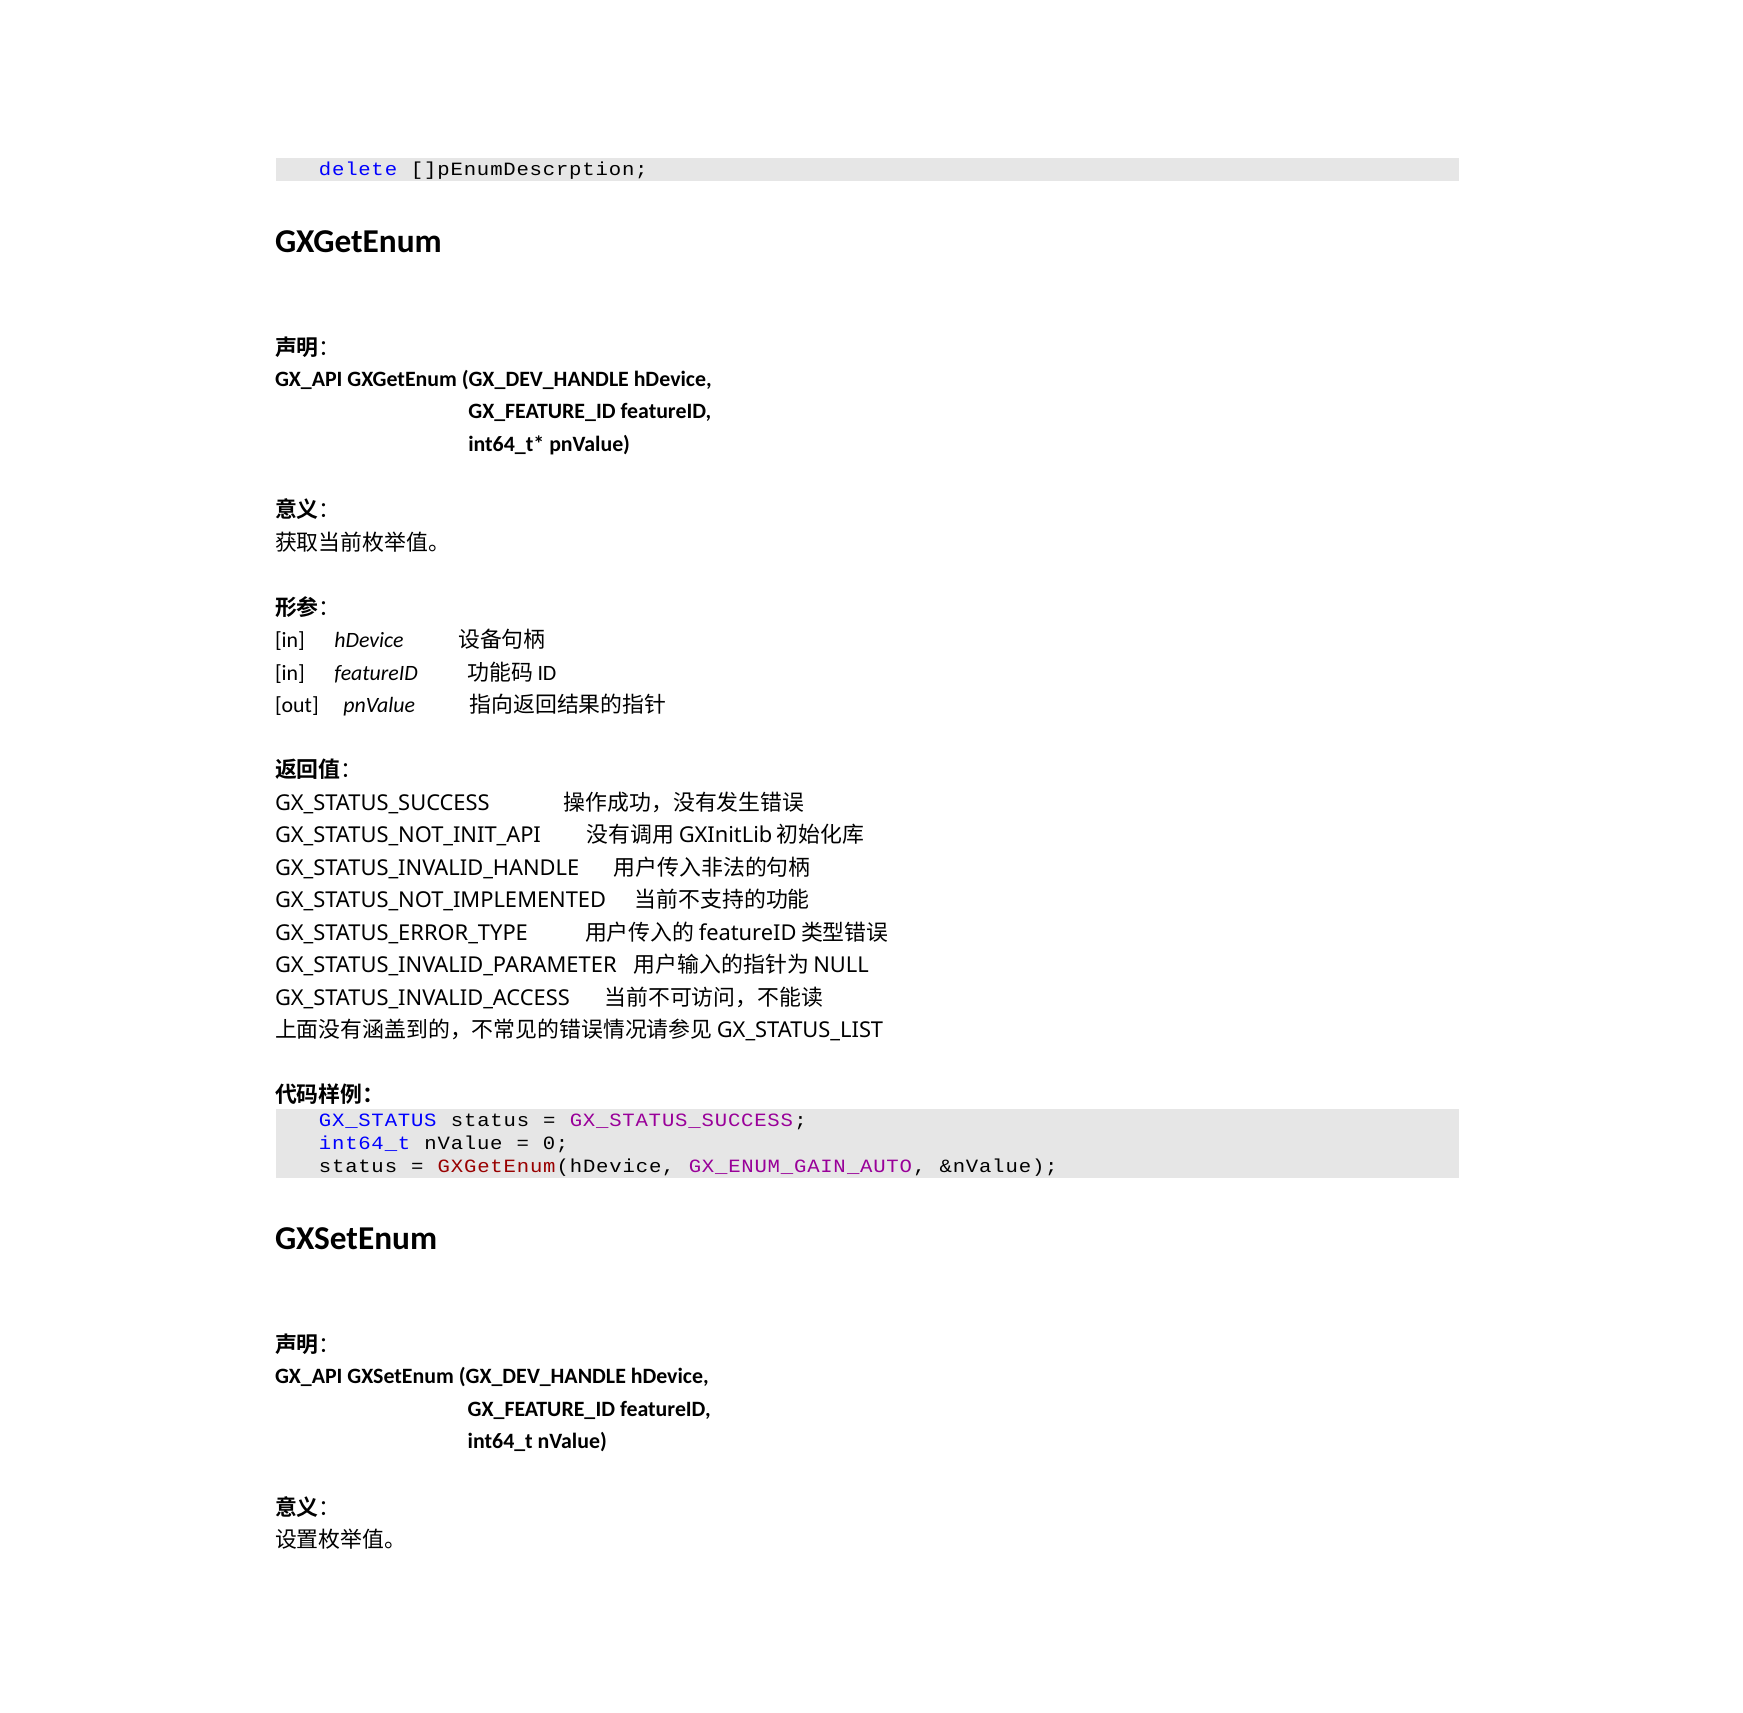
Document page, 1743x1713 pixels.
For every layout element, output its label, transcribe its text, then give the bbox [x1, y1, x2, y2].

text [in] hDevice 设备句柄 [275, 622, 1459, 654]
text GX_STATUS_NOT_IMPLEMENTED 当前不支持的功能 [275, 882, 1459, 914]
text 代码样例： [275, 1077, 1459, 1109]
text GX_STATUS status = GX_STATUS_SUCCESS; [276, 1109, 1459, 1132]
text GX_STATUS_NOT_INIT_API 没有调用GXInitLib初始化库 [275, 817, 1459, 849]
text int64_t nValue = 0; [276, 1132, 1459, 1155]
text 声明： [275, 329, 1459, 362]
text GX_API GXSetEnum (GX_DEV_HANDLE hDevice, [275, 1359, 1459, 1392]
text 声明： [275, 1327, 1459, 1359]
text GX_STATUS_INVALID_HANDLE 用户传入非法的句柄 [275, 849, 1459, 882]
text [in] featureID 功能码ID [275, 654, 1459, 687]
text GX_STATUS_INVALID_PARAMETER 用户输入的指针为NULL [275, 947, 1459, 979]
text 获取当前枚举值。 [275, 524, 1459, 557]
text int64_t* pnValue) [275, 427, 1459, 459]
subtitle GXSetEnum [275, 1205, 1459, 1270]
text GX_STATUS_SUCCESS 操作成功，没有发生错误 [275, 784, 1459, 817]
text 设置枚举值。 [275, 1522, 1459, 1554]
text GX_STATUS_INVALID_ACCESS 当前不可访问，不能读 [275, 979, 1459, 1012]
text delete []pEnumDescrption; [276, 158, 1459, 181]
text 形参： [275, 589, 1459, 622]
text GX_FEATURE_ID featureID, [275, 394, 1459, 427]
text 意义： [275, 492, 1459, 524]
text [out] pnValue 指向返回结果的指针 [275, 687, 1459, 719]
text GX_STATUS_ERROR_TYPE 用户传入的featureID类型错误 [275, 914, 1459, 947]
text GX_FEATURE_ID featureID, [275, 1392, 1459, 1424]
text 意义： [275, 1489, 1459, 1522]
subtitle GXGetEnum [275, 208, 1459, 273]
text 上面没有涵盖到的，不常见的错误情况请参见GX_STATUS_LIST [275, 1012, 1459, 1044]
text int64_t nValue) [275, 1424, 1459, 1457]
text 返回值： [275, 752, 1459, 784]
text GX_API GXGetEnum (GX_DEV_HANDLE hDevice, [275, 362, 1459, 394]
text status = GXGetEnum(hDevice, GX_ENUM_GAIN_AUTO, &nValue); [276, 1155, 1459, 1178]
